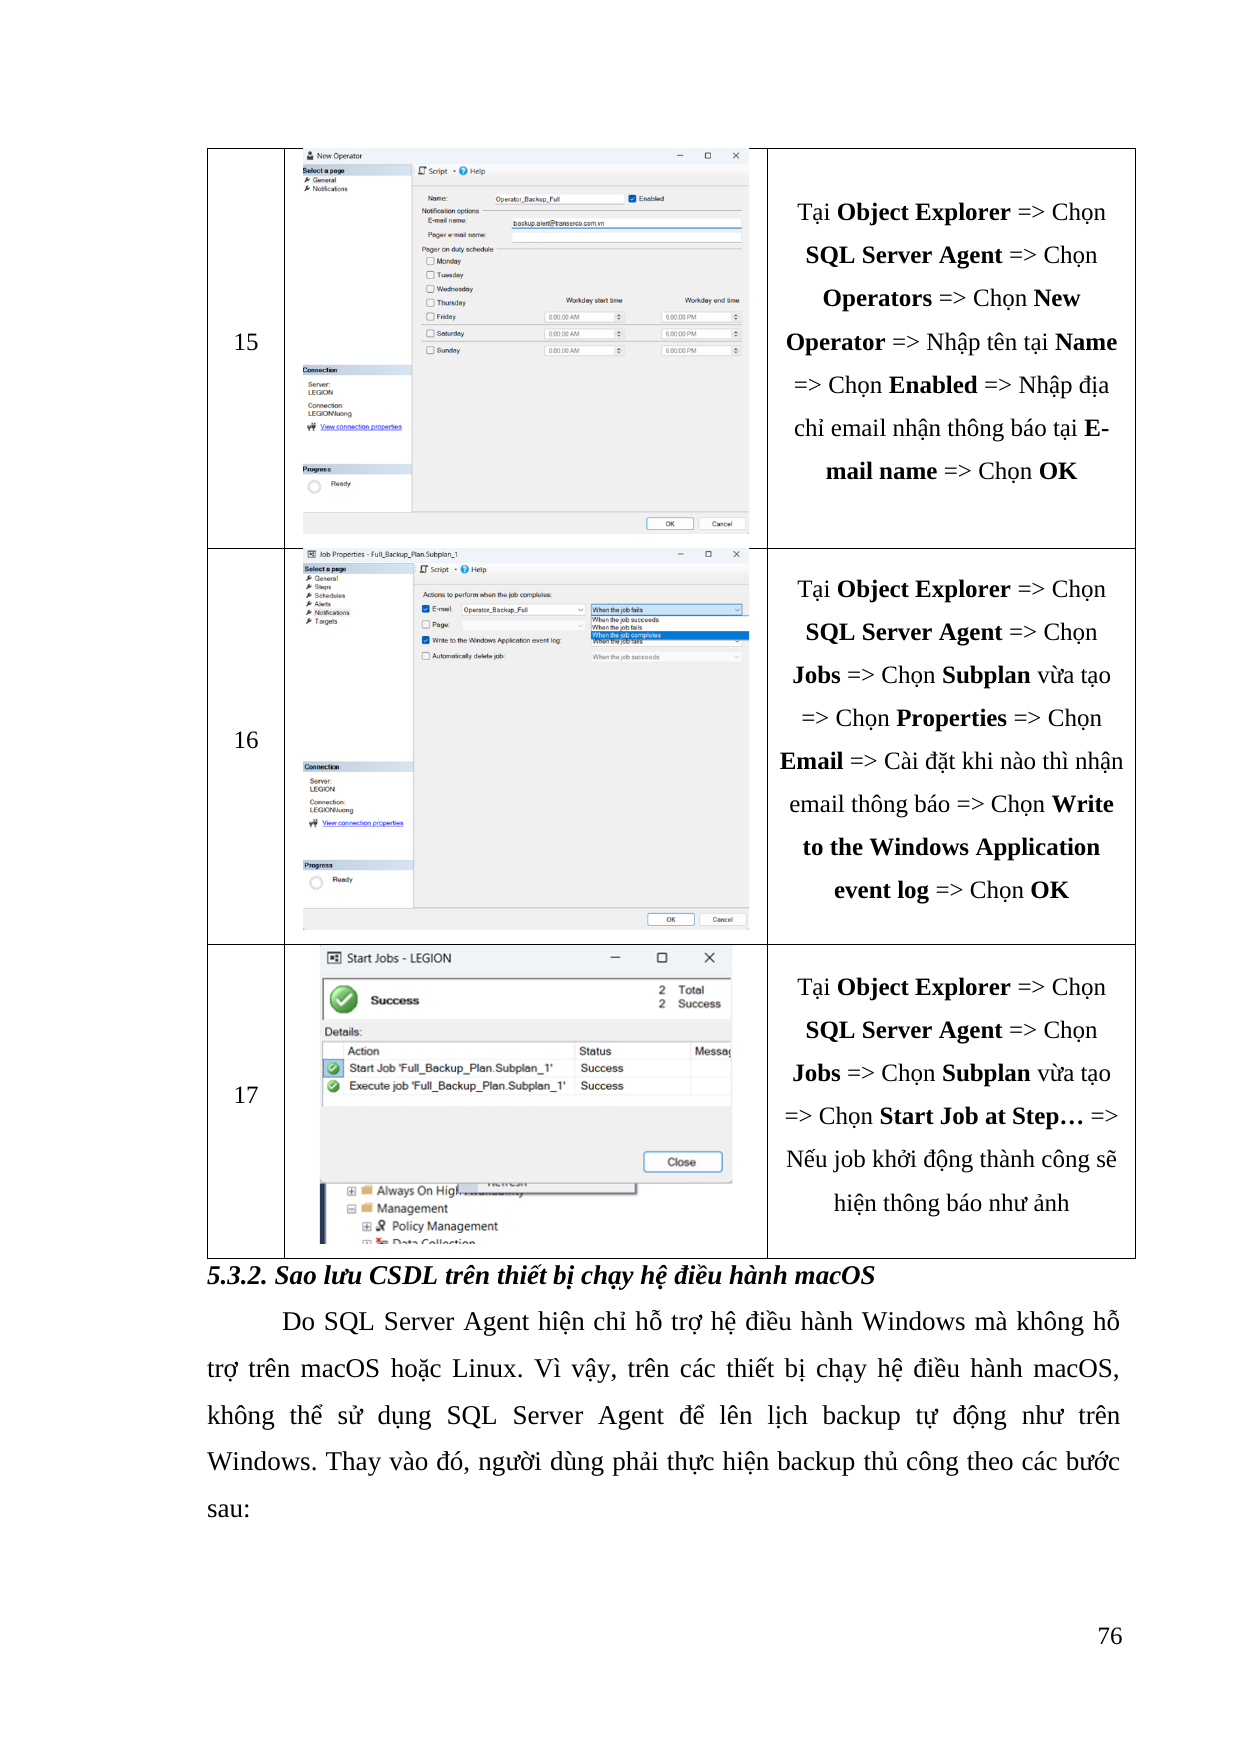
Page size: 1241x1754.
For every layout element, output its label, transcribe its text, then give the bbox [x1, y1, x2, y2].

table_cell 17 [208, 945, 284, 1258]
picture [303, 548, 750, 930]
table_cell [285, 549, 767, 944]
text 5.3.2. Sao lưu CSDL trên thiết bị chạy hệ điều hành macOS [207, 1259, 1122, 1290]
table_cell 16 [208, 549, 284, 944]
table_cell 15 [208, 149, 284, 547]
table_cell [285, 149, 767, 547]
table_cell Tại Object Explorer => Chọn SQL Server Agent => Chọn Jobs => Chọn Subplan vừa tạo => Chọn Properties => Chọn Email => Cài đặt khi nào thì nhận email thông báo => Chọn Write to the Windows Application event log => Chọn OK [768, 549, 1135, 944]
table_cell [285, 945, 767, 1258]
text Do SQL Server Agent hiện chỉ hỗ trợ hệ điều hành Windows mà không hỗ trợ trên macOS hoặc Linux. Vì vậy, trên các thiết bị chạy hệ điều hành macOS, không thể sử dụng SQL Server Agent để lên lịch backup tự động như trên Windows. Thay vào đó, người dùng phải thực hiện backup thủ công theo các bước sau: [207, 1305, 1122, 1523]
table_cell Tại Object Explorer => Chọn SQL Server Agent => Chọn Operators => Chọn New Operator => Nhập tên tại Name => Chọn Enabled => Nhập địa chỉ email nhận thông báo tại E-mail name => Chọn OK [768, 149, 1135, 547]
table_cell Tại Object Explorer => Chọn SQL Server Agent => Chọn Jobs => Chọn Subplan vừa tạo => Chọn Start Job at Step… => Nếu job khởi động thành công sẽ hiện thông báo như ảnh [768, 945, 1135, 1258]
picture [303, 148, 750, 534]
picture [319, 945, 733, 1244]
